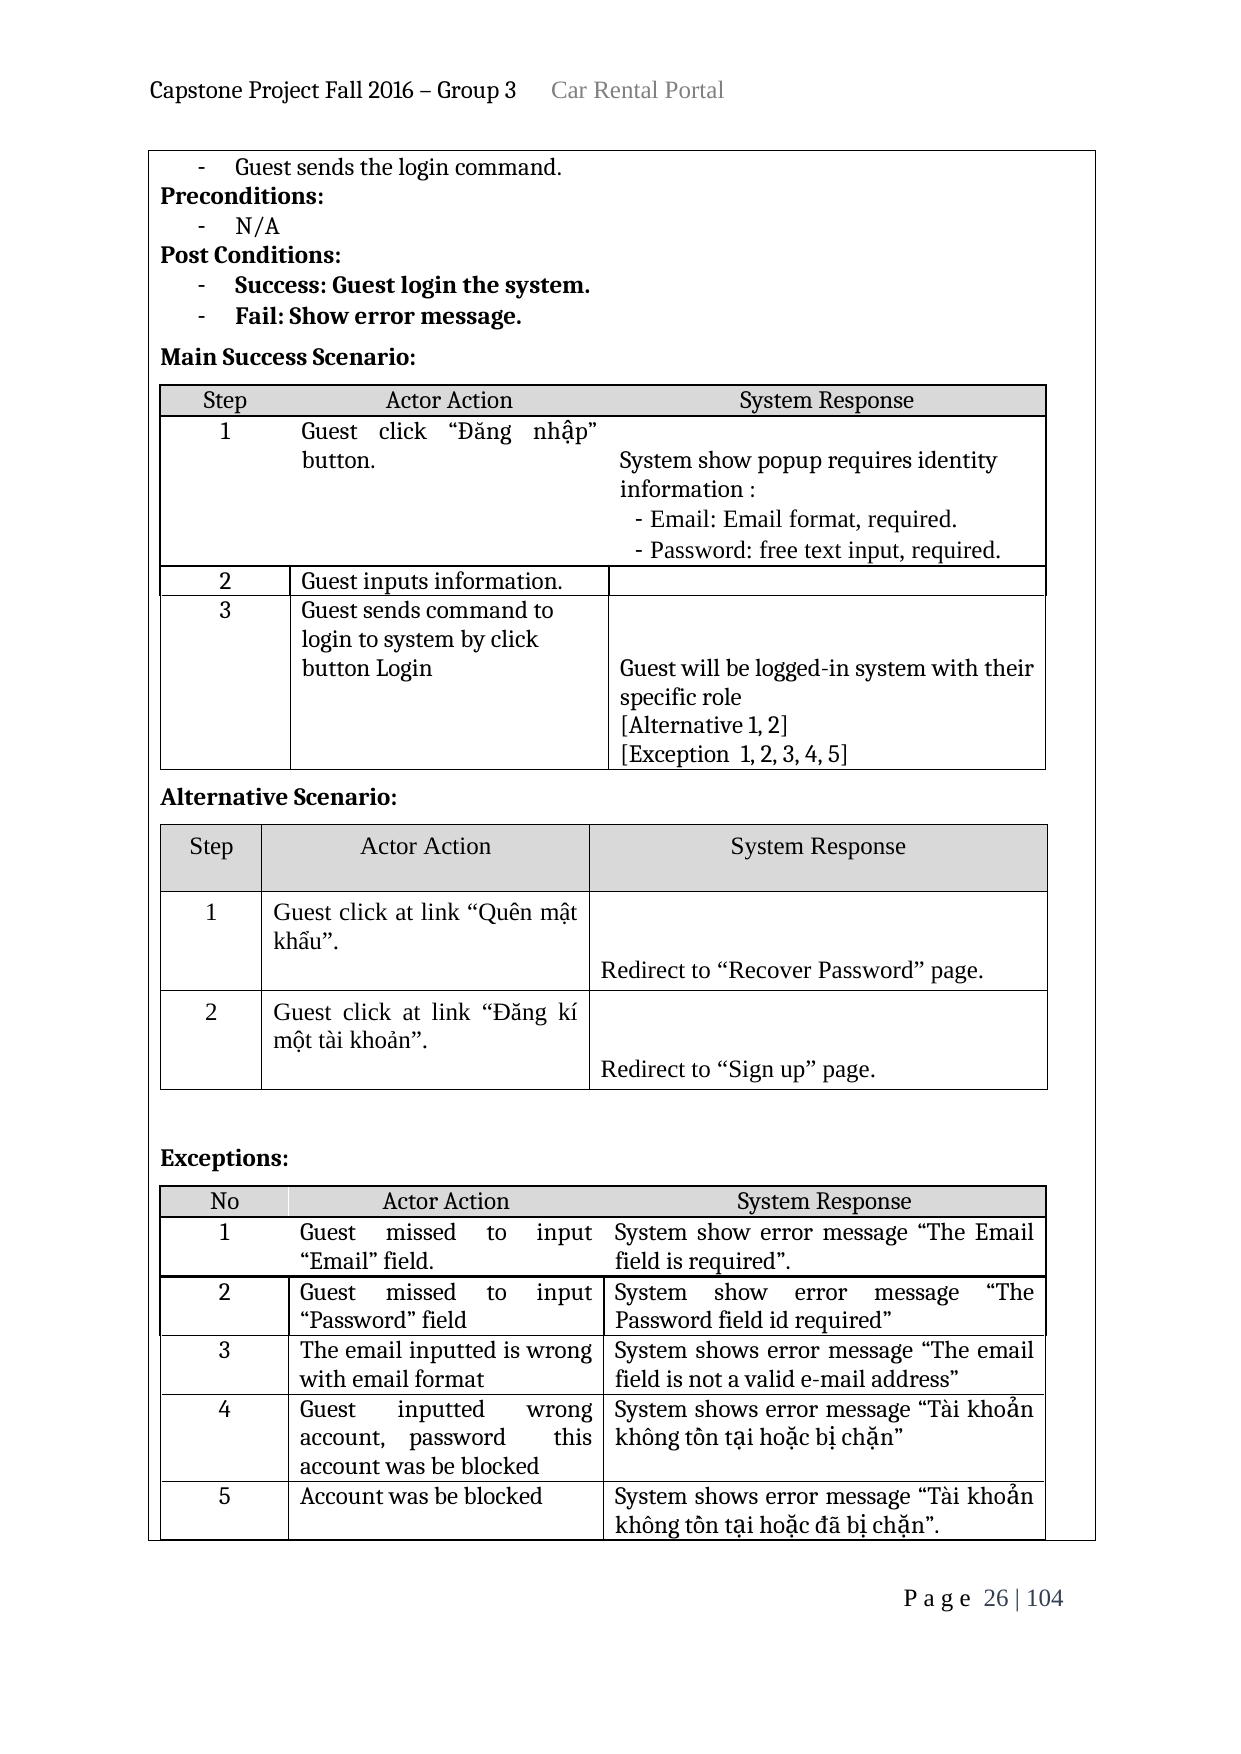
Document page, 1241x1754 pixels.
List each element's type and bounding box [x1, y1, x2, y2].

table_cell [149, 151, 1095, 1540]
